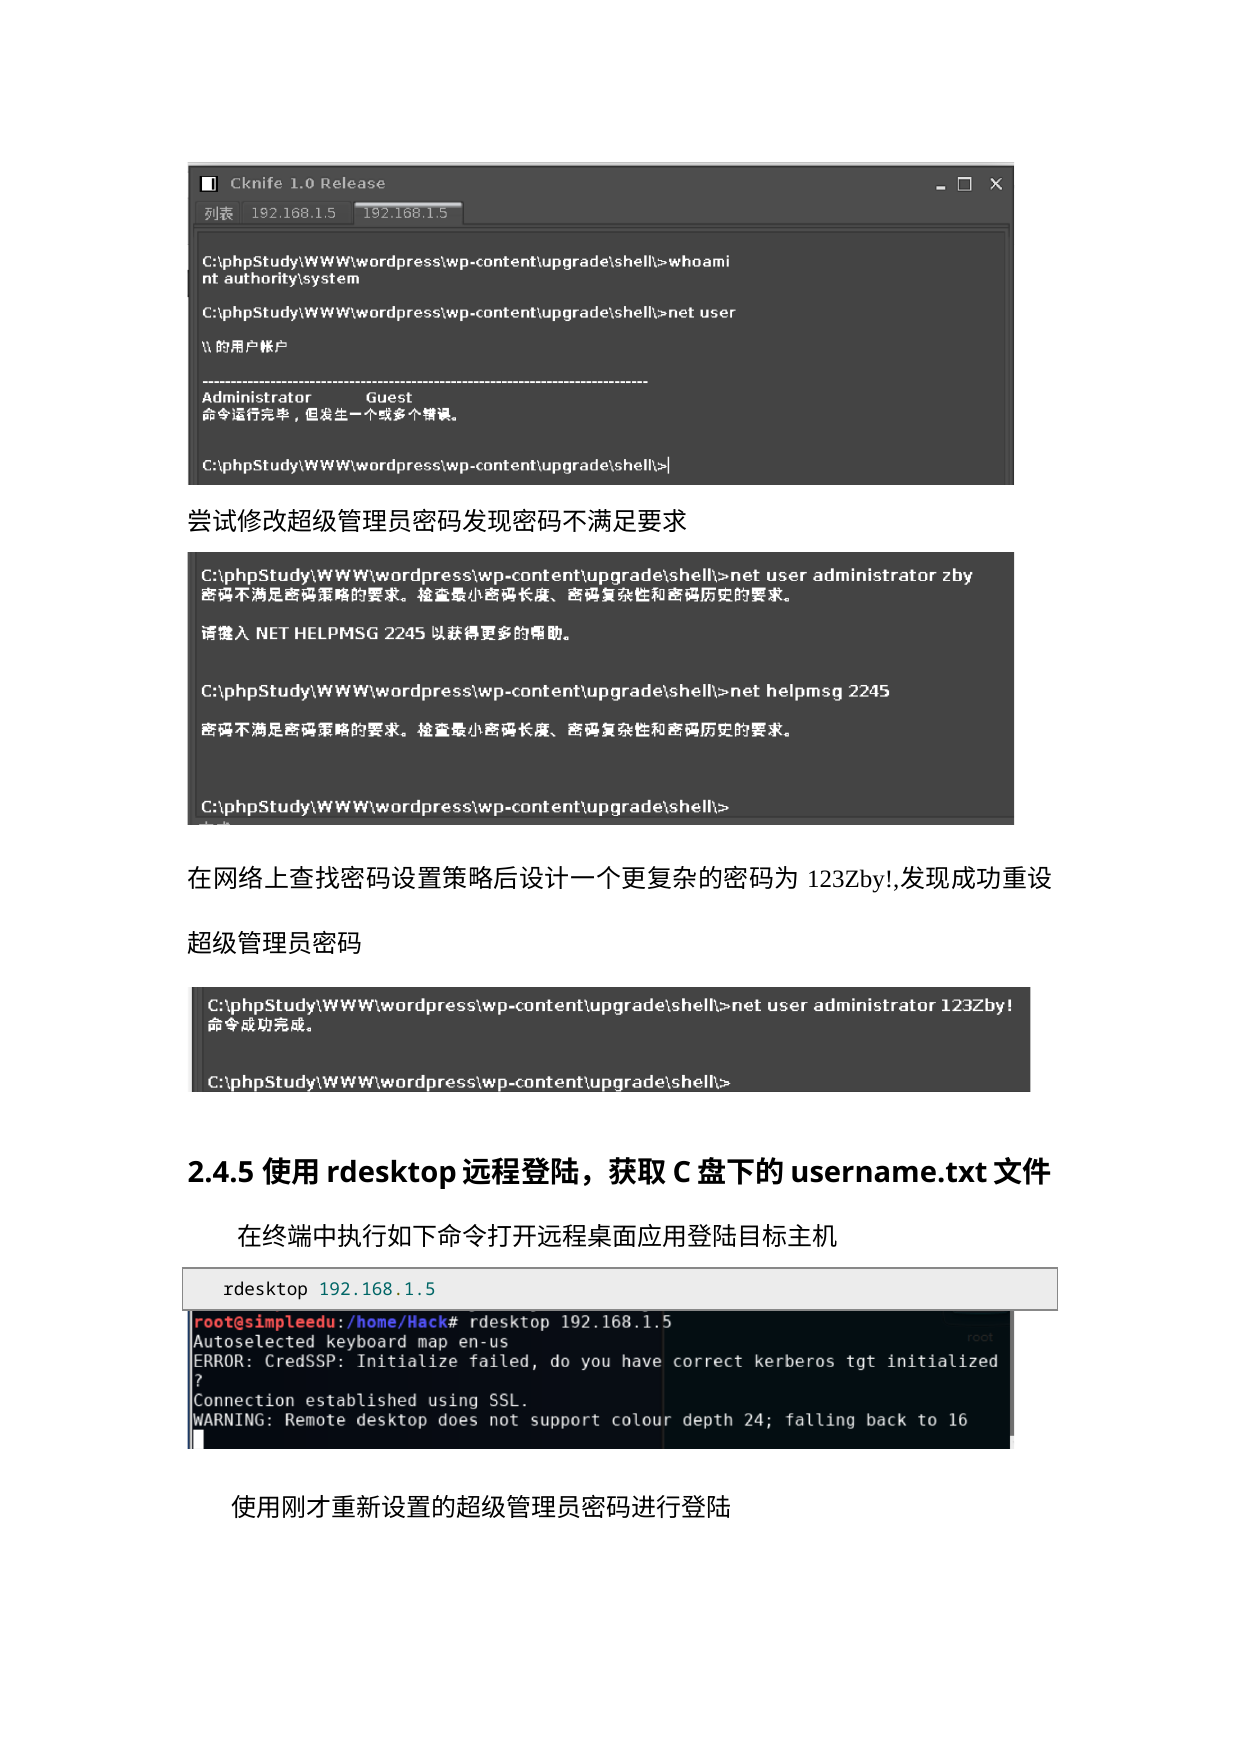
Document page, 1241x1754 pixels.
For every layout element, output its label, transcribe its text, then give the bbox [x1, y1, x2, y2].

text 尝试修改超级管理员密码发现密码不满足要求 [187, 487, 1053, 552]
text 在网络上查找密码设置策略后设计一个更复杂的密码为123Zby!,发现成功重设超级管理员密码 [187, 844, 1053, 974]
text 2.4.5 使用rdesktop远程登陆，获取C盘下的username.txt文件 [187, 1137, 1053, 1202]
picture [187, 987, 1031, 1092]
text rdesktop 192.168.1.5 [183, 1269, 1057, 1309]
picture [187, 162, 1015, 485]
text 在终端中执行如下命令打开远程桌面应用登陆目标主机 [187, 1202, 1053, 1267]
picture [187, 1311, 1015, 1449]
picture [187, 552, 1015, 825]
text 使用刚才重新设置的超级管理员密码进行登陆 [187, 1473, 1053, 1538]
